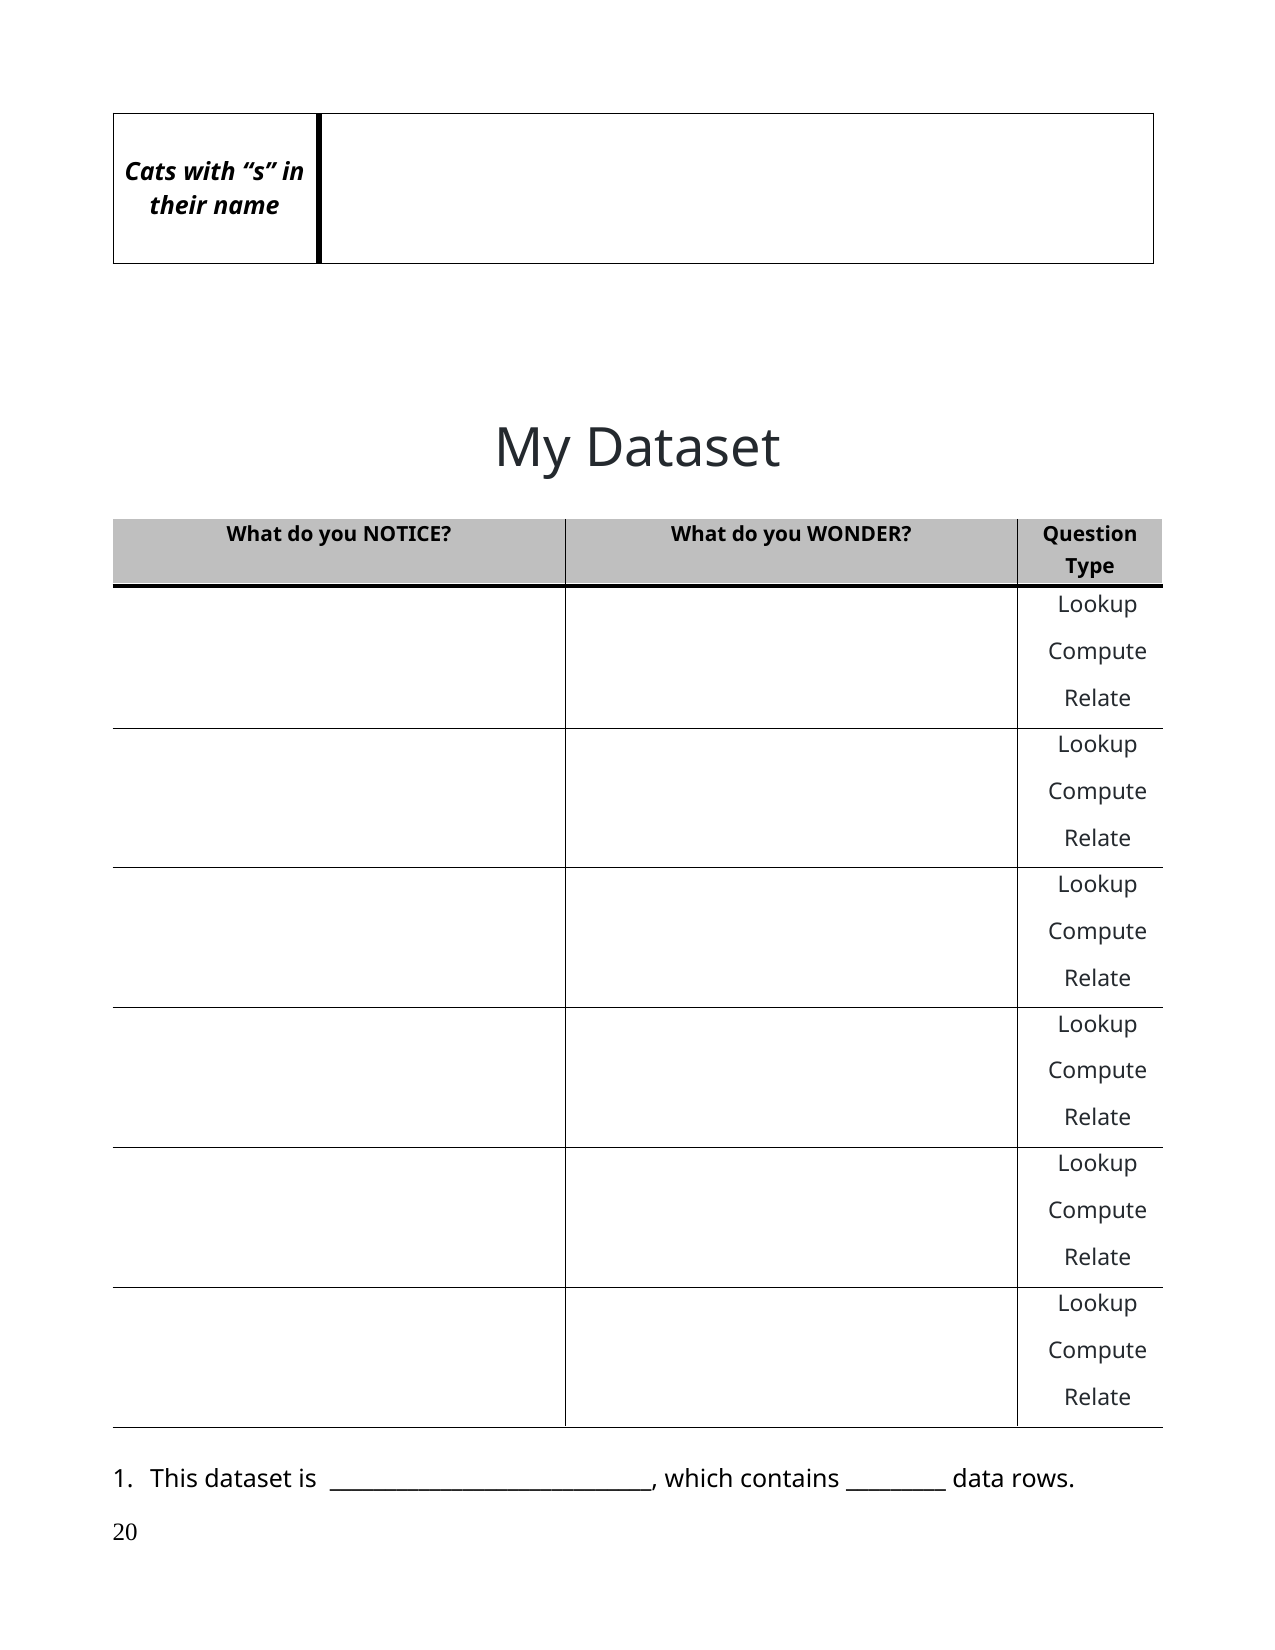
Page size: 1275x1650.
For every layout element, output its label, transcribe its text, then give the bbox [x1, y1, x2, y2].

table_cell [113, 588, 565, 727]
table_cell [113, 1008, 565, 1147]
table_cell [113, 868, 565, 1007]
table_cell [566, 1288, 1017, 1426]
table_cell [113, 1288, 565, 1426]
table_header What do you WONDER? [566, 519, 1017, 583]
table_cell [113, 729, 565, 867]
table_cell Lookup Compute Relate [1018, 868, 1162, 1007]
table_header Question Type [1018, 519, 1162, 583]
list This dataset is _____________________________, which contains _________ data rows. [112, 1461, 1162, 1495]
subtitle My Dataset [112, 408, 1162, 482]
table_cell [566, 588, 1017, 727]
table_cell Lookup Compute Relate [1018, 729, 1162, 867]
table_cell [566, 729, 1017, 867]
table_cell [322, 114, 1153, 262]
table_cell Lookup Compute Relate [1018, 588, 1162, 727]
table_header What do you NOTICE? [113, 519, 565, 583]
table_cell [113, 1148, 565, 1287]
table_cell [566, 1008, 1017, 1147]
table_cell [566, 868, 1017, 1007]
table_cell Lookup Compute Relate [1018, 1288, 1162, 1426]
table_cell Lookup Compute Relate [1018, 1008, 1162, 1147]
table_cell Cats with “s” in their name [114, 114, 316, 262]
table_cell [566, 1148, 1017, 1287]
table_cell Lookup Compute Relate [1018, 1148, 1162, 1287]
